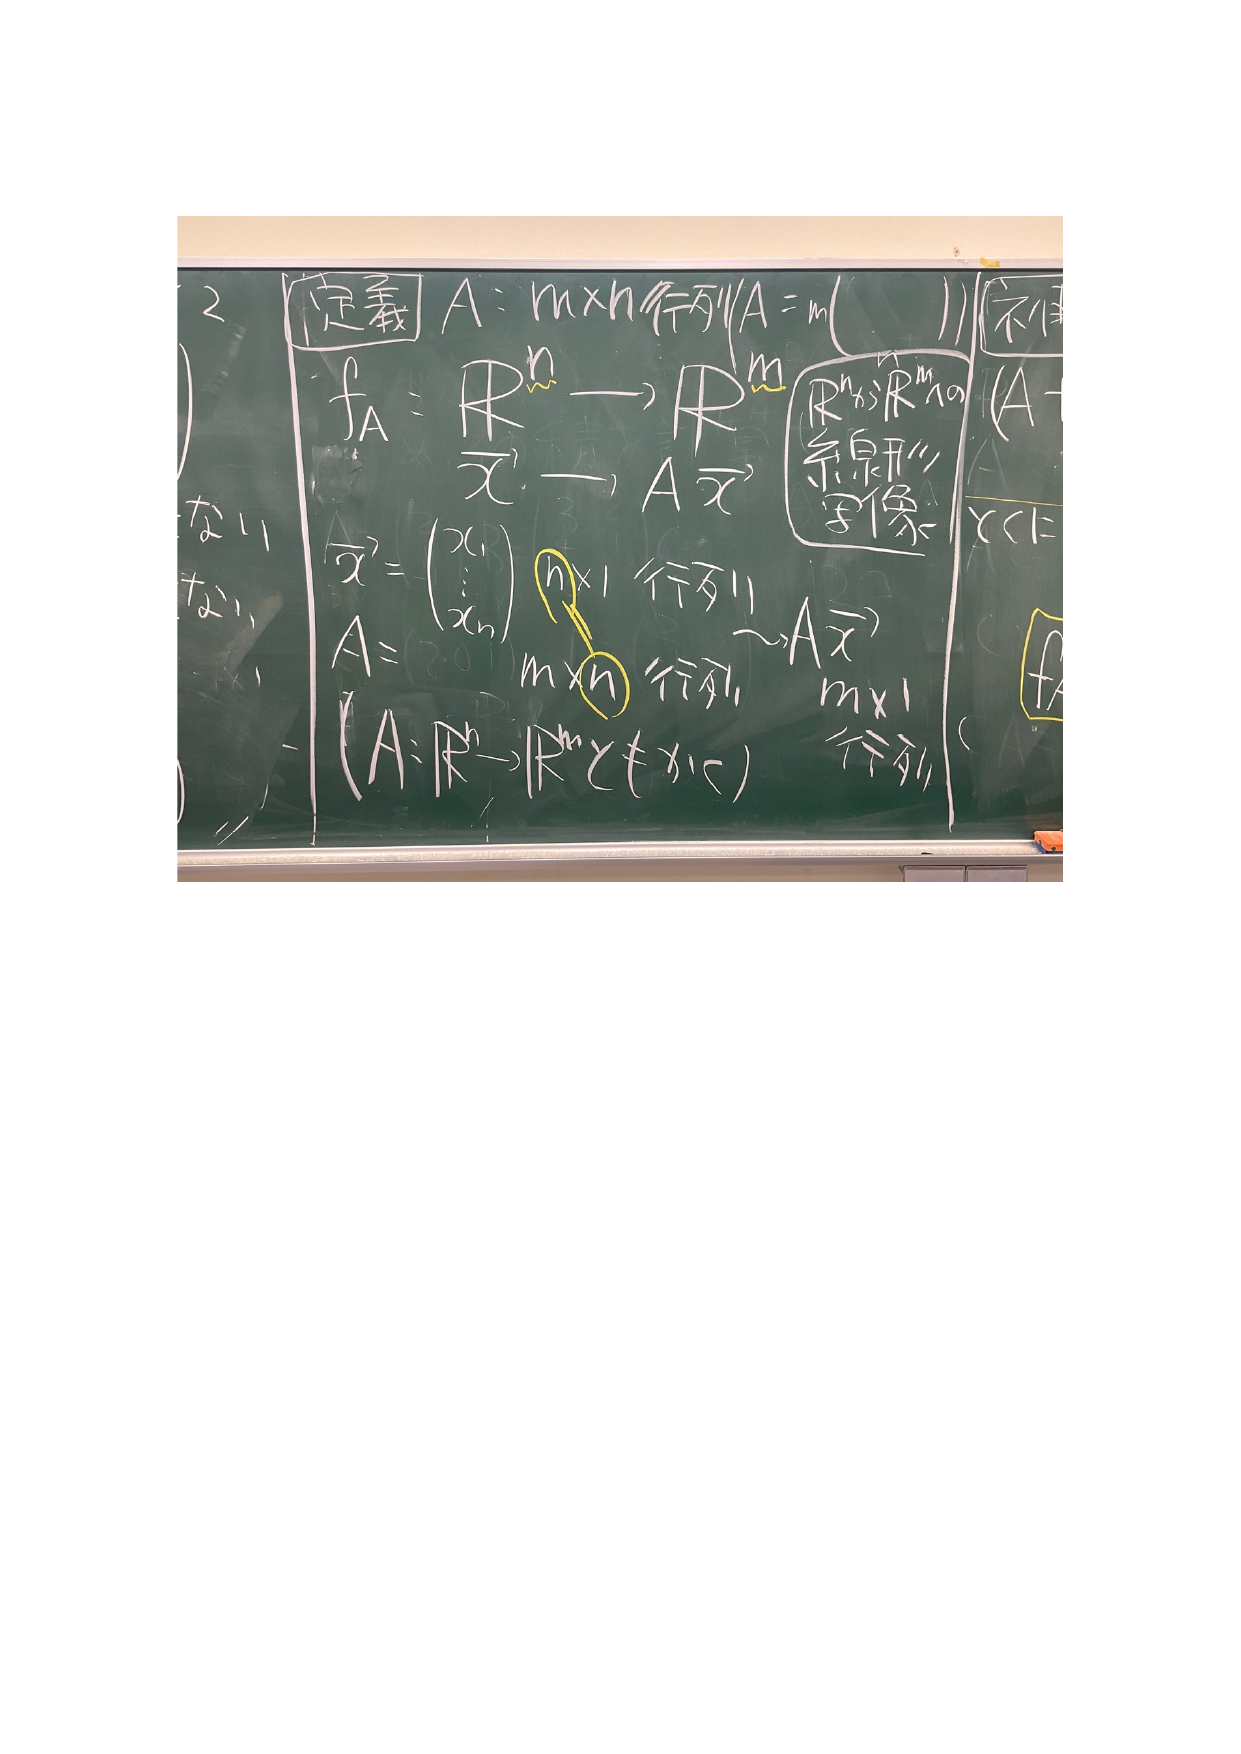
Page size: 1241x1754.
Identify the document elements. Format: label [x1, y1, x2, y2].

picture [177, 216, 1063, 882]
